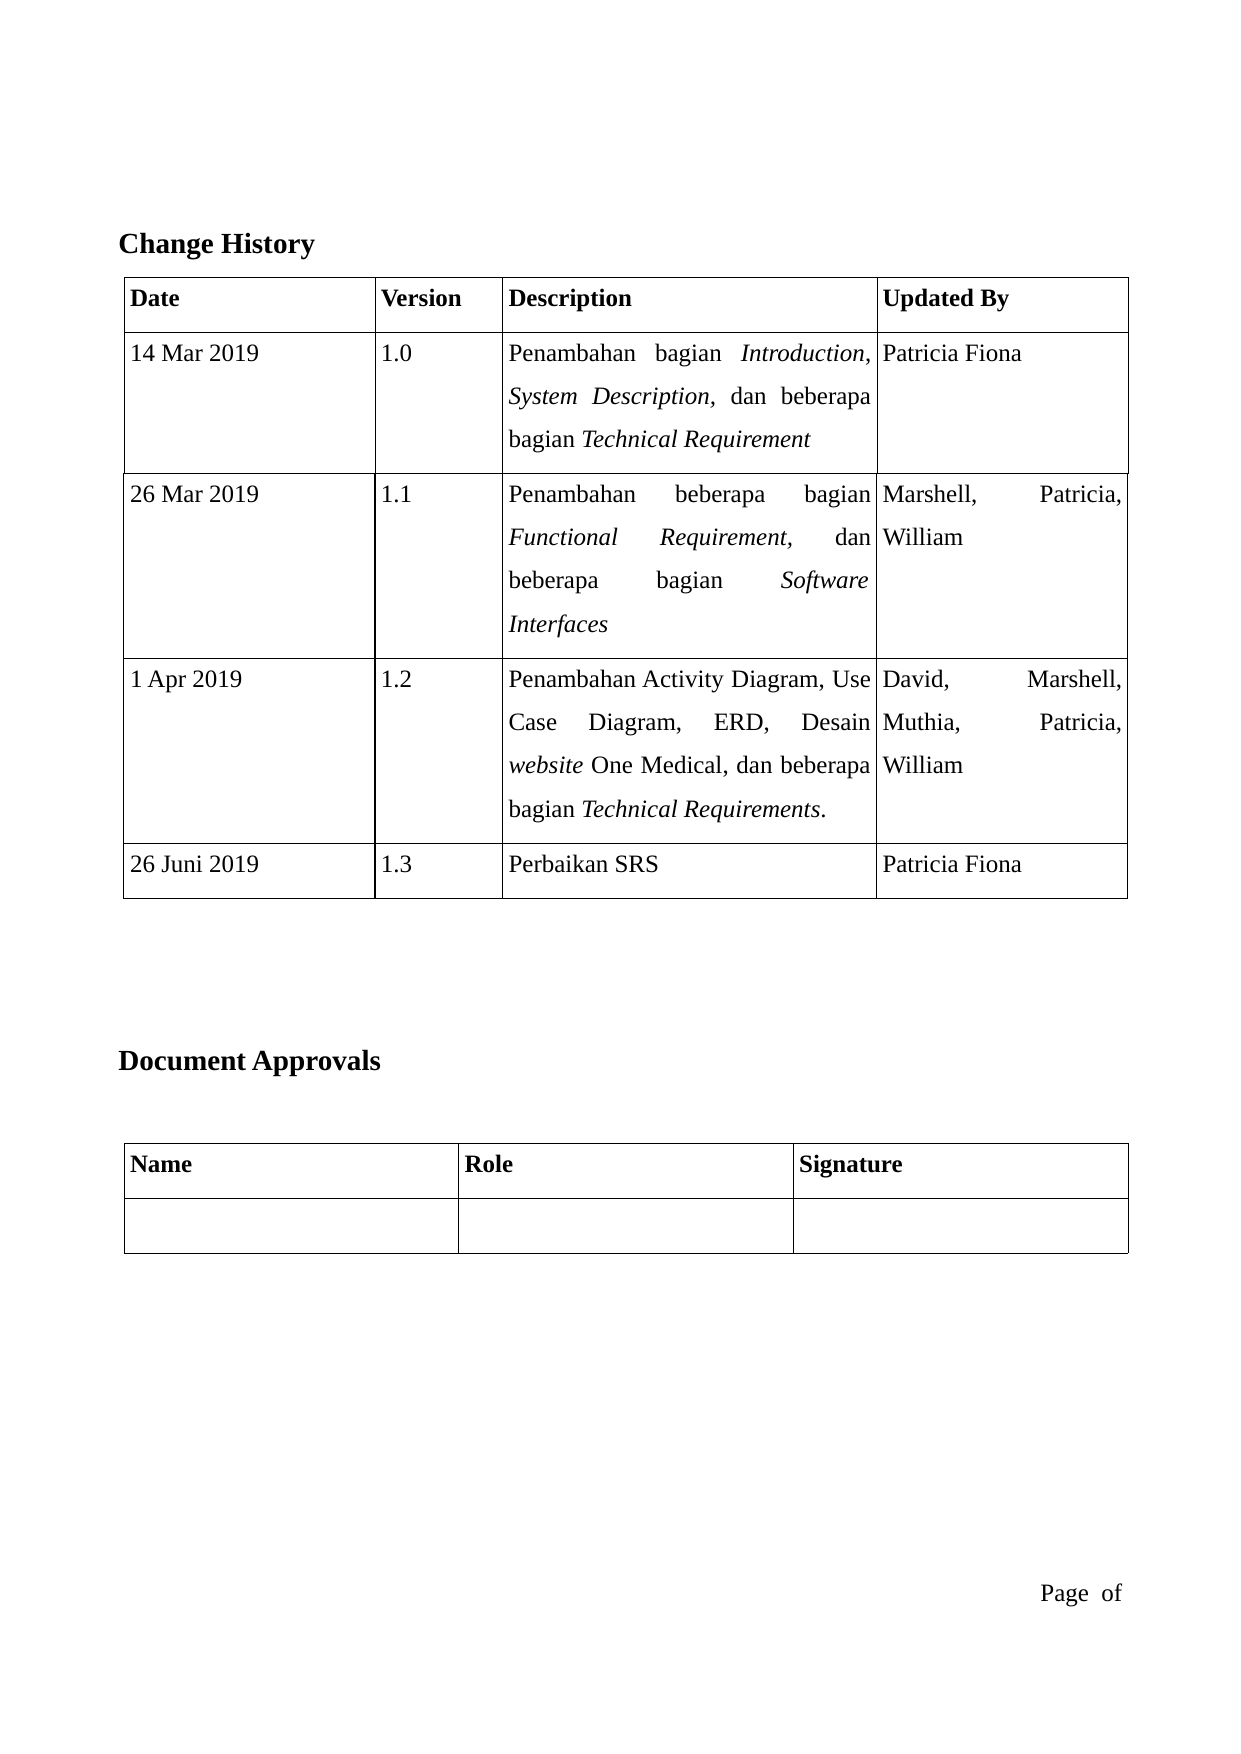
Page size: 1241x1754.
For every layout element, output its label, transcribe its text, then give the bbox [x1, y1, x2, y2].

table_cell 1.0 [376, 333, 502, 473]
table_cell Penambahan bagian Introduction, System Description, dan beberapa bagian Technical Requirement [503, 333, 877, 473]
table_cell 1.3 [376, 844, 502, 898]
table_cell [125, 1199, 458, 1253]
table_cell 1.2 [376, 659, 502, 842]
table_cell Penambahan Activity Diagram, Use Case Diagram, ERD, Desain website One Medical, dan beberapa bagian Technical Requirements. [503, 659, 876, 842]
table_header Updated By [878, 278, 1128, 332]
table_cell 26 Juni 2019 [124, 844, 374, 898]
table_cell Patricia Fiona [878, 333, 1128, 473]
table_cell [459, 1199, 793, 1253]
table_header Description [503, 278, 877, 332]
table_cell David, Marshell, Muthia, Patricia, William [877, 659, 1127, 842]
table_header Signature [794, 1144, 1128, 1198]
table_cell [794, 1199, 1128, 1253]
table_cell Patricia Fiona [877, 844, 1127, 898]
table_header Name [125, 1144, 458, 1198]
table_cell 1 Apr 2019 [124, 659, 374, 842]
table_cell Penambahan beberapa bagian Functional Requirement, dan beberapa bagian Software Interfaces [503, 474, 876, 657]
text Document Approvals [118, 1043, 1122, 1076]
table_header Version [376, 278, 502, 332]
table_header Date [125, 278, 375, 332]
table_cell Perbaikan SRS [503, 844, 876, 898]
text Change History [118, 227, 1122, 260]
table_header Role [459, 1144, 793, 1198]
table_cell 26 Mar 2019 [124, 474, 374, 657]
table_cell 1.1 [376, 474, 502, 657]
table_cell 14 Mar 2019 [125, 333, 375, 473]
table_cell Marshell, Patricia, William [877, 474, 1127, 657]
